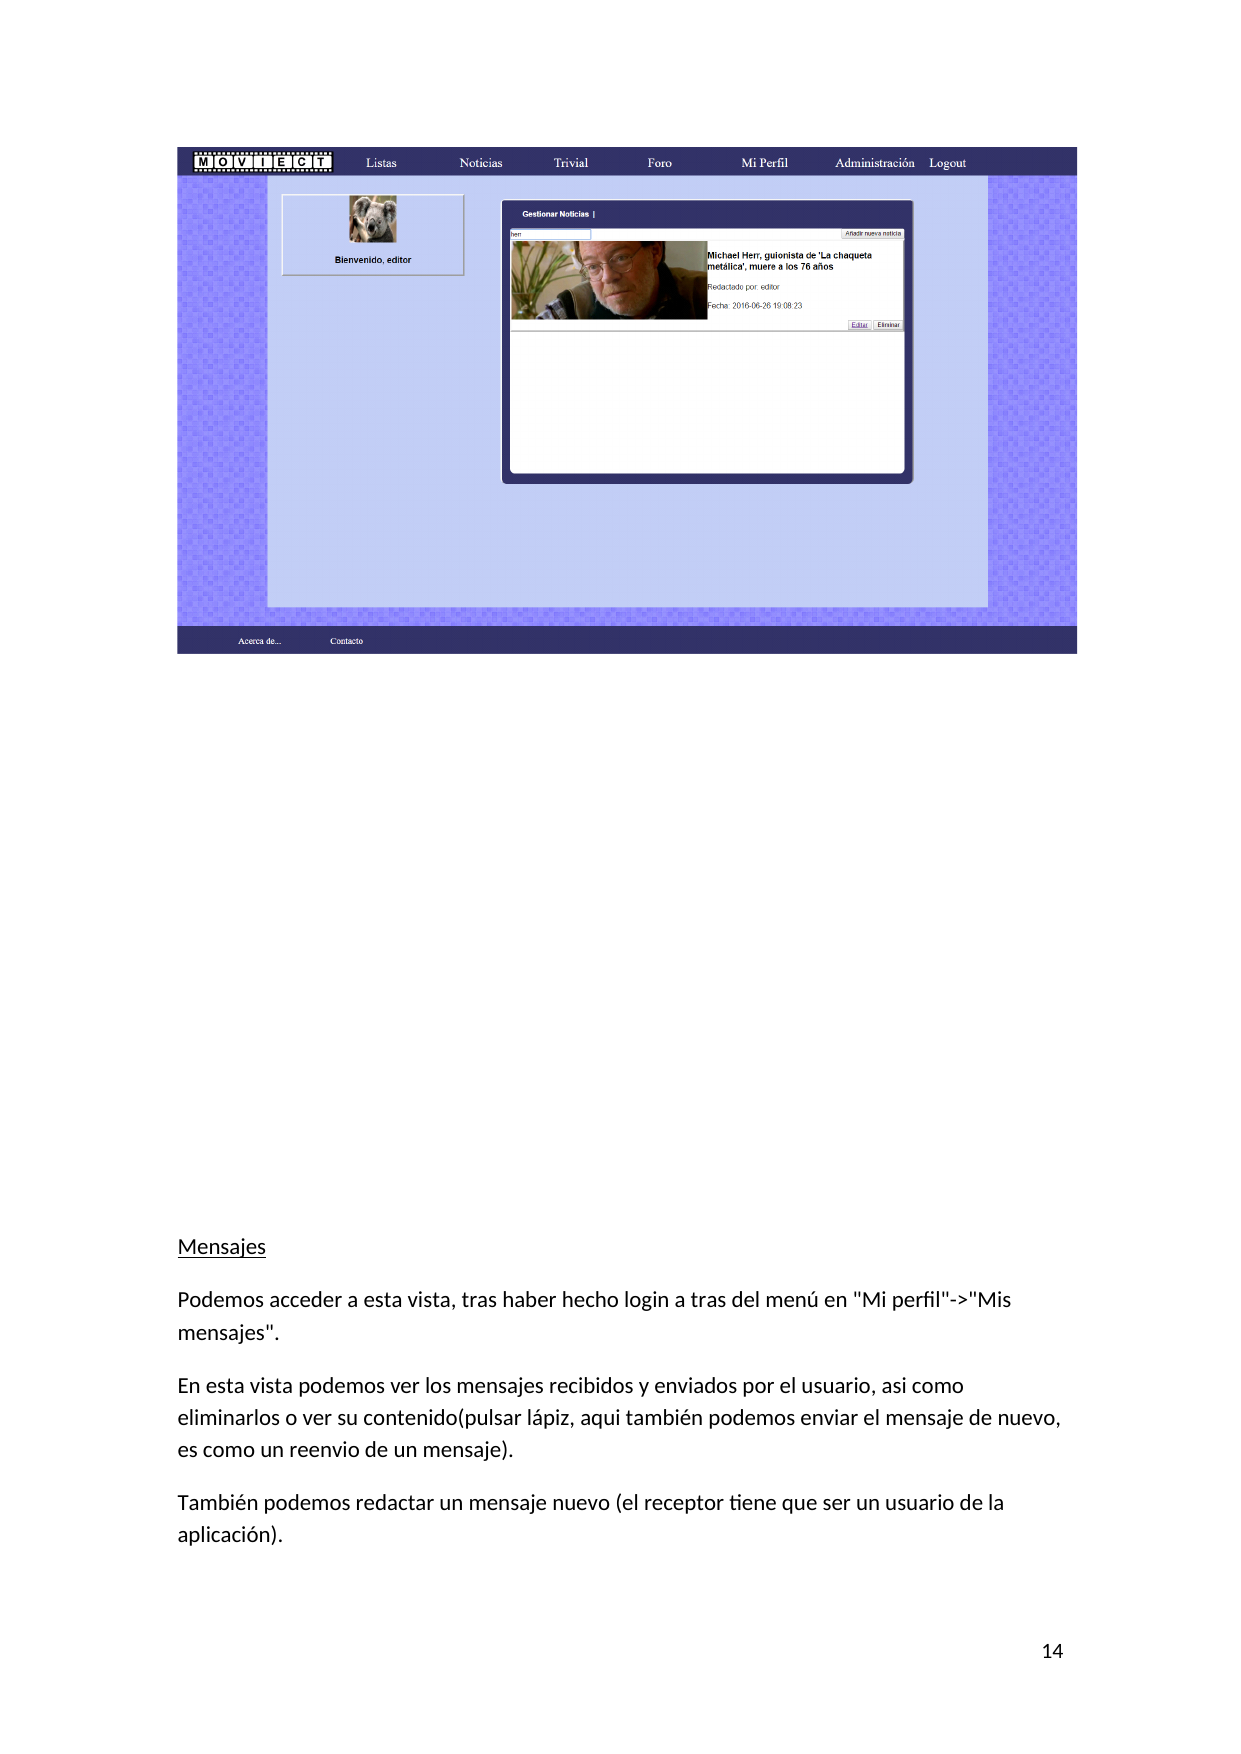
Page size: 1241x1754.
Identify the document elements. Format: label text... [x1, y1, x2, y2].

text Mensajes [177, 1232, 1063, 1261]
picture [177, 147, 1078, 653]
text En esta vista podemos ver los mensajes recibidos y enviados por el usuario, asi como eliminarlos o ver su contenido(pulsar lápiz, aqui también podemos enviar el mensaje de nuevo, es como un reenvio de un mensaje). [177, 1371, 1063, 1463]
text También podemos redactar un mensaje nuevo (el receptor tiene que ser un usuario de la aplicación). [177, 1488, 1063, 1548]
text Podemos acceder a esta vista, tras haber hecho login a tras del menú en "Mi perfil"->"Mis mensajes". [177, 1286, 1063, 1346]
